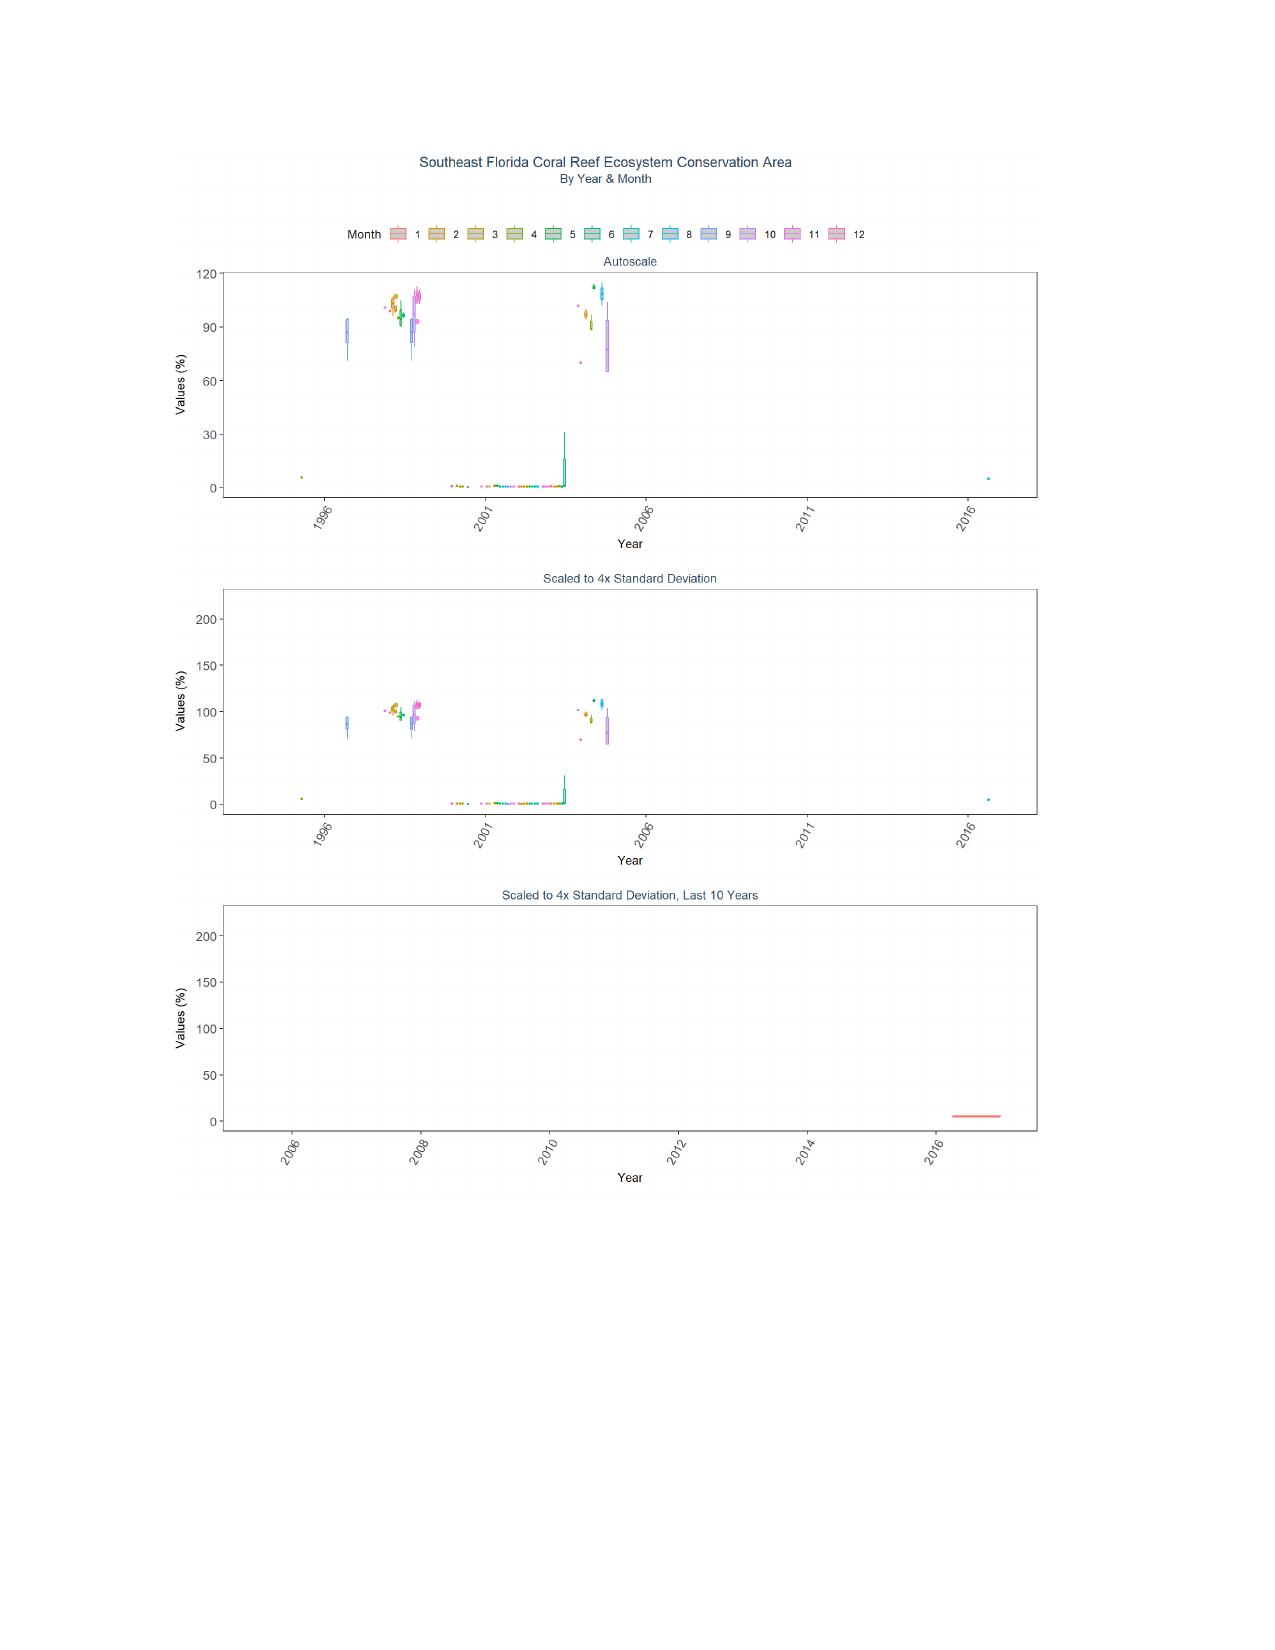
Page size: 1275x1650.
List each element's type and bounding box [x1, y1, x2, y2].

picture [168, 150, 1044, 1200]
